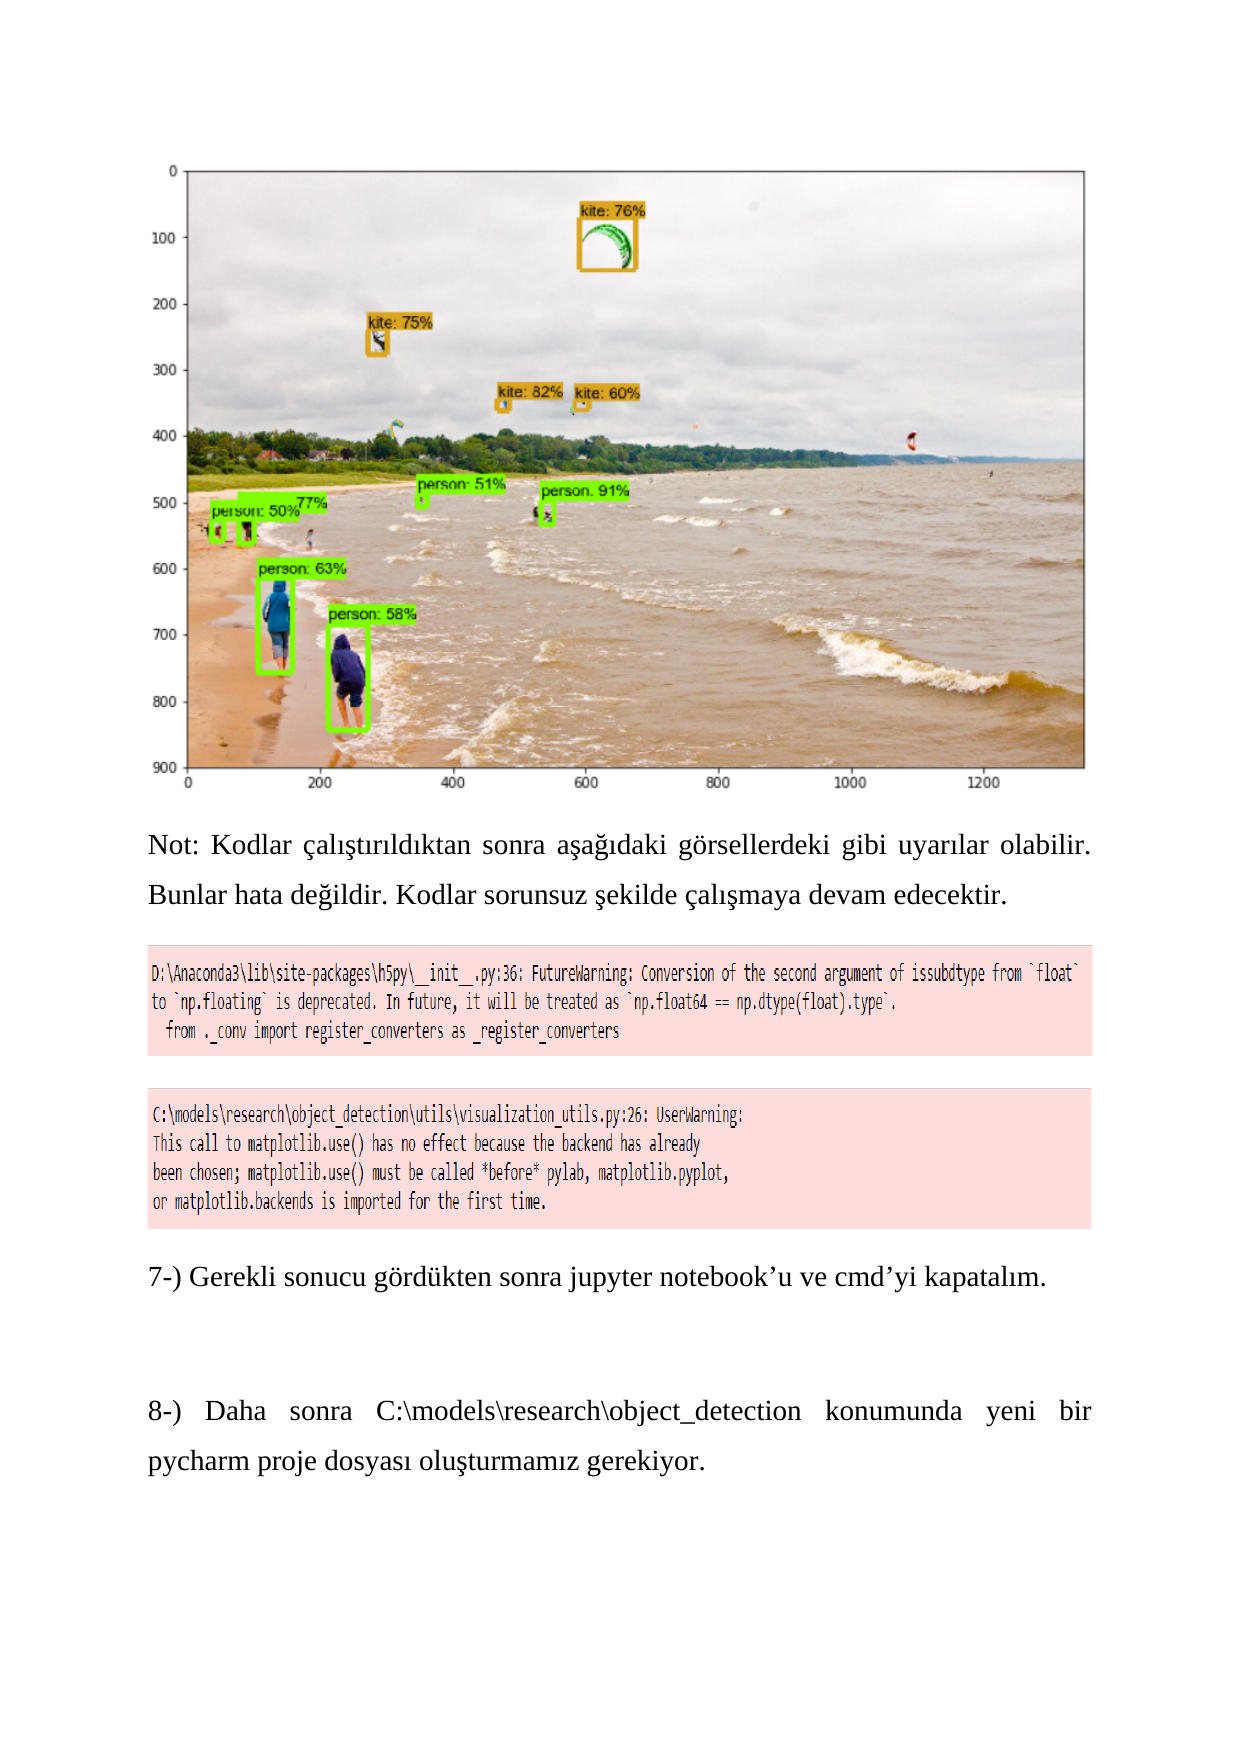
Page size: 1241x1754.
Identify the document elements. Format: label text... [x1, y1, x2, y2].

text 8-) Daha sonra C:\models\research\object_detection konumunda yeni bir pycharm proje dosyası oluşturmamız gerekiyor. [148, 1393, 1093, 1477]
picture [147, 944, 1093, 1058]
picture [147, 147, 1092, 797]
text Not: Kodlar çalıştırıldıktan sonra aşağıdaki görsellerdeki gibi uyarılar olabilir. Bunlar hata değildir. Kodlar sorunsuz şekilde çalışmaya devam edecektir. [148, 827, 1093, 911]
text 7-) Gerekli sonucu gördükten sonra jupyter notebook’u ve cmd’yi kapatalım. [148, 1259, 1093, 1293]
picture [147, 1088, 1092, 1229]
